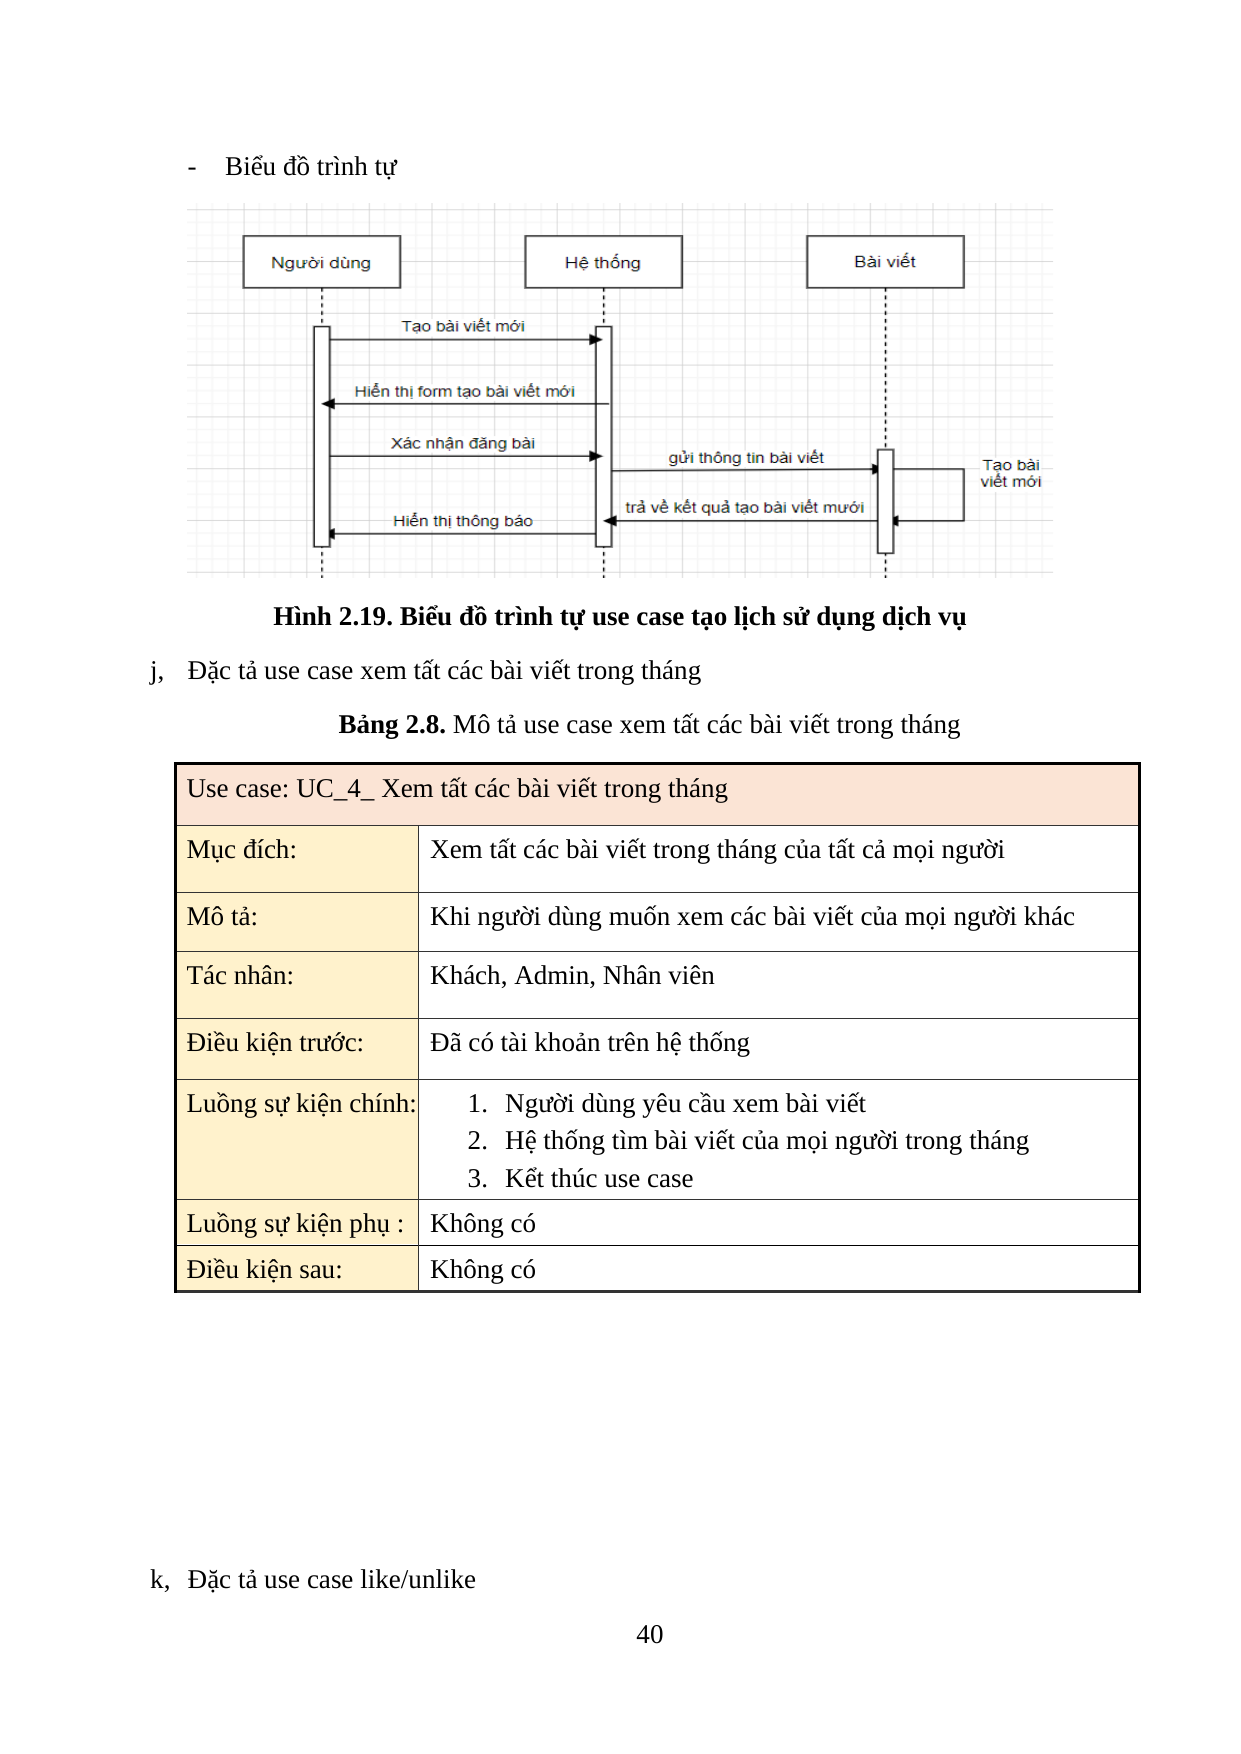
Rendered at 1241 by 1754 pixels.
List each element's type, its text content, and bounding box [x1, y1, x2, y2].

table_cell Mô tả: [177, 893, 418, 951]
table_cell Luồng sự kiện chính: [177, 1080, 418, 1199]
table_cell Đã có tài khoản trên hệ thống [419, 1019, 1138, 1079]
text Biểu đồ trình tự [187, 150, 1090, 181]
list Đặc tả use case like/unlike [150, 1563, 1090, 1594]
table_cell Mục đích: [177, 826, 418, 892]
table_cell Điều kiện sau: [177, 1246, 418, 1290]
text Bảng 2.8. Mô tả use case xem tất các bài viết trong tháng [150, 708, 1090, 739]
table_cell Người dùng yêu cầu xem bài viết Hệ thống tìm bài viết của mọi người trong tháng Kểt thúc use case [419, 1080, 1138, 1199]
table_cell Không có [419, 1246, 1138, 1290]
table_cell Không có [419, 1200, 1138, 1244]
table_header Use case: UC_4_ Xem tất các bài viết trong tháng [177, 765, 1138, 825]
table_cell Khách, Admin, Nhân viên [419, 952, 1138, 1018]
table_cell Điều kiện trước: [177, 1019, 418, 1079]
list Đặc tả use case xem tất các bài viết trong tháng [150, 654, 1090, 685]
table_cell Xem tất các bài viết trong tháng của tất cả mọi người [419, 826, 1138, 892]
picture [187, 203, 1054, 578]
table_cell Khi người dùng muốn xem các bài viết của mọi người khác [419, 893, 1138, 951]
table_cell Tác nhân: [177, 952, 418, 1018]
table_cell Luồng sự kiện phụ : [177, 1200, 418, 1244]
